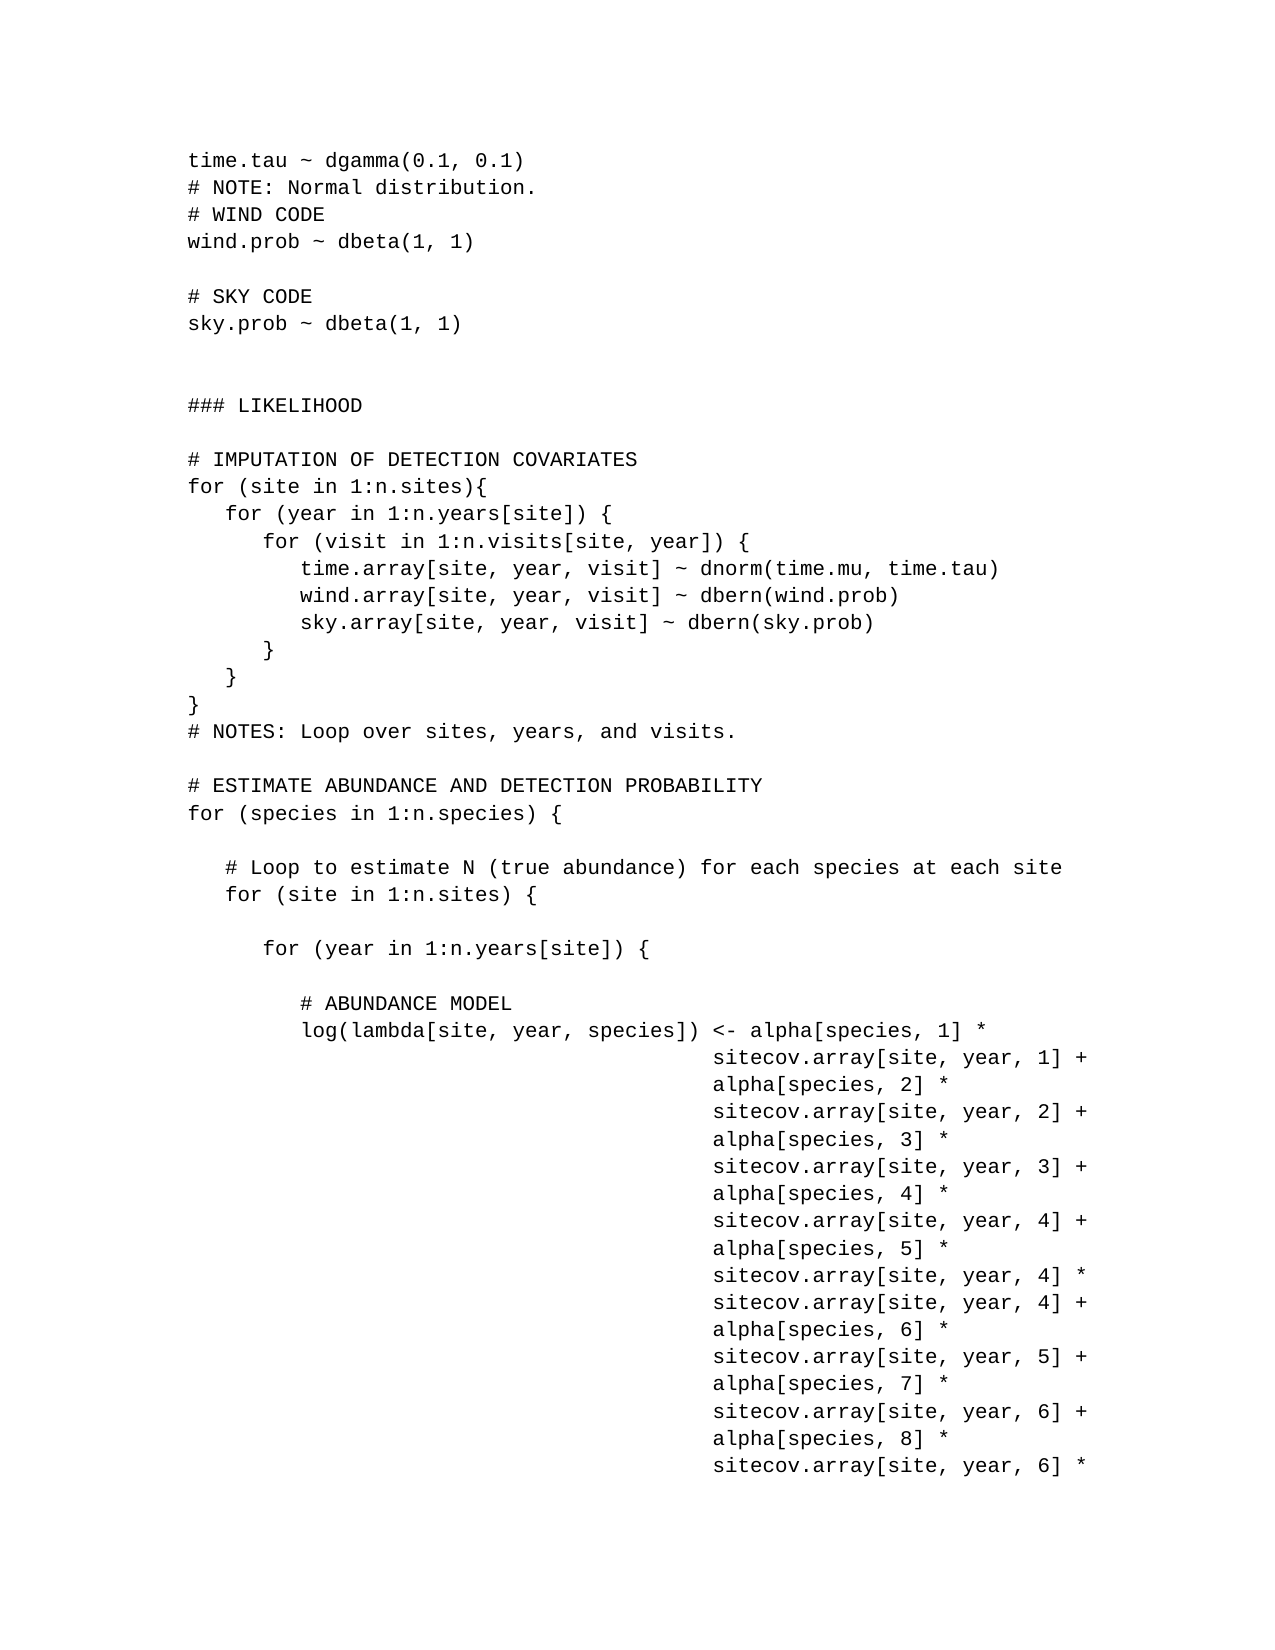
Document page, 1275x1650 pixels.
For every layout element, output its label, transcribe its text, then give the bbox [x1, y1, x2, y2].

text sitecov.array[site, year, 4] + [600, 1210, 1125, 1234]
text sitecov.array[site, year, 2] + [675, 1102, 1125, 1125]
text for (year in 1:n.years[site]) { [150, 503, 1125, 527]
text sitecov.array[site, year, 6] * [675, 1455, 1125, 1479]
text } [150, 639, 1125, 663]
text sitecov.array[site, year, 1] + [675, 1047, 1125, 1071]
text # ABUNDANCE MODEL [150, 993, 1125, 1016]
text # Loop to estimate N (true abundance) for each species at each site [150, 857, 1125, 881]
text sitecov.array[site, year, 3] + [600, 1156, 1125, 1179]
text for (site in 1:n.sites){ [150, 476, 1125, 500]
text for (visit in 1:n.visits[site, year]) { [150, 531, 1125, 554]
text } [150, 694, 1125, 717]
text # SKY CODE [150, 286, 1125, 309]
text alpha[species, 4] * [150, 1183, 1125, 1207]
text ### LIKELIHOOD [150, 395, 1125, 418]
text for (site in 1:n.sites) { [150, 884, 1125, 908]
text sitecov.array[site, year, 6] + [675, 1401, 1125, 1424]
text # ESTIMATE ABUNDANCE AND DETECTION PROBABILITY [150, 775, 1125, 799]
text sitecov.array[site, year, 4] + [675, 1292, 1125, 1316]
text for (species in 1:n.species) { [150, 802, 1125, 826]
text alpha[species, 3] * [150, 1129, 1125, 1152]
text sitecov.array[site, year, 5] + [675, 1346, 1125, 1370]
text time.tau ~ dgamma(0.1, 0.1) [150, 150, 1125, 174]
text wind.prob ~ dbeta(1, 1) [150, 232, 1125, 255]
text log(lambda[site, year, species]) <- alpha[species, 1] * [150, 1020, 1125, 1044]
text alpha[species, 8] * [675, 1428, 1125, 1451]
text alpha[species, 5] * [675, 1237, 1125, 1261]
text sky.prob ~ dbeta(1, 1) [150, 313, 1125, 337]
text time.array[site, year, visit] ~ dnorm(time.mu, time.tau) [150, 558, 1125, 581]
text alpha[species, 6] * [675, 1319, 1125, 1343]
text } [150, 667, 1125, 690]
text # WIND CODE [150, 204, 1125, 228]
text # NOTE: Normal distribution. [150, 177, 1125, 201]
text # IMPUTATION OF DETECTION COVARIATES [150, 449, 1125, 473]
text alpha[species, 7] * [675, 1373, 1125, 1397]
text alpha[species, 2] * [150, 1074, 1125, 1098]
text # NOTES: Loop over sites, years, and visits. [150, 721, 1125, 744]
text wind.array[site, year, visit] ~ dbern(wind.prob) [150, 585, 1125, 609]
text for (year in 1:n.years[site]) { [150, 938, 1125, 962]
text sky.array[site, year, visit] ~ dbern(sky.prob) [150, 612, 1125, 636]
text sitecov.array[site, year, 4] * [675, 1265, 1125, 1288]
